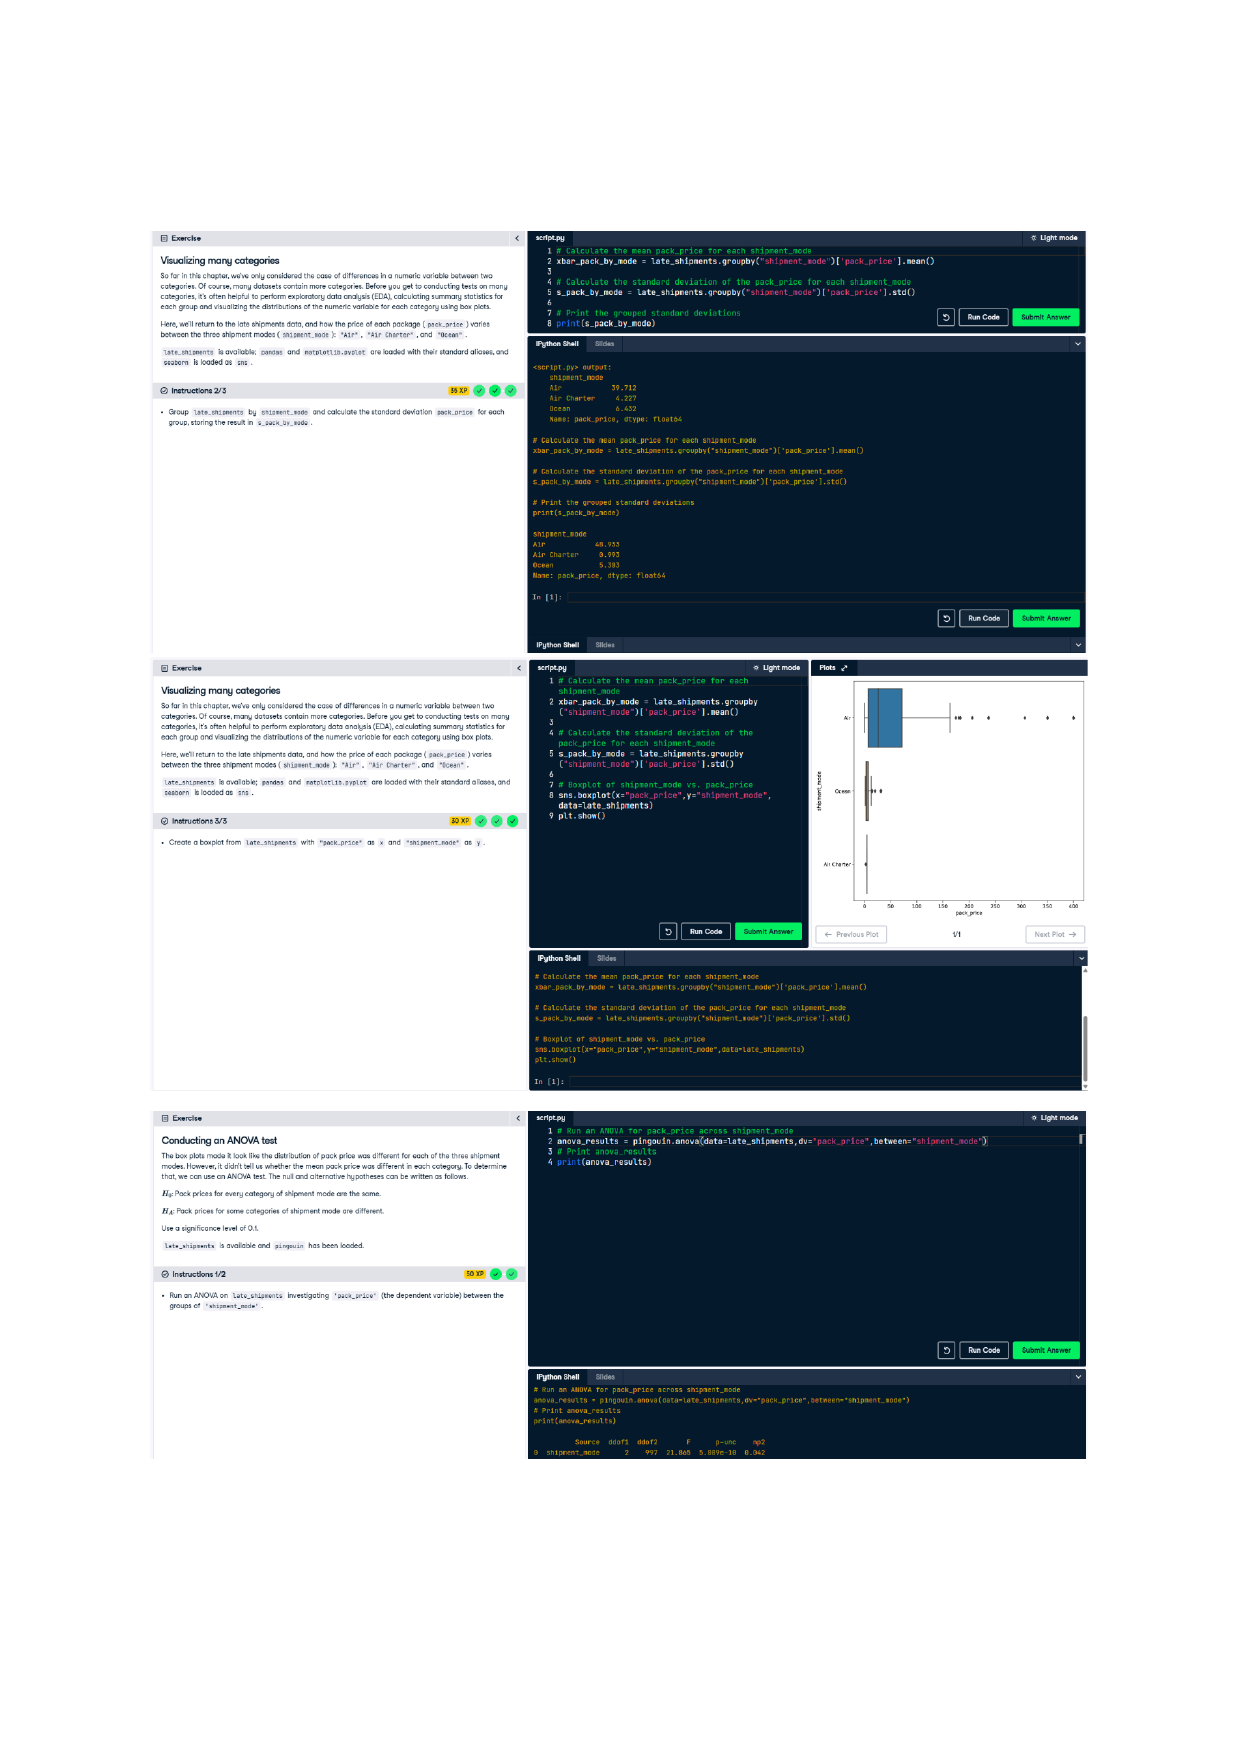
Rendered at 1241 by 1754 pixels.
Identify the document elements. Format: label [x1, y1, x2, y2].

picture [150, 657, 1088, 1091]
picture [150, 1111, 1088, 1459]
picture [150, 231, 1088, 653]
